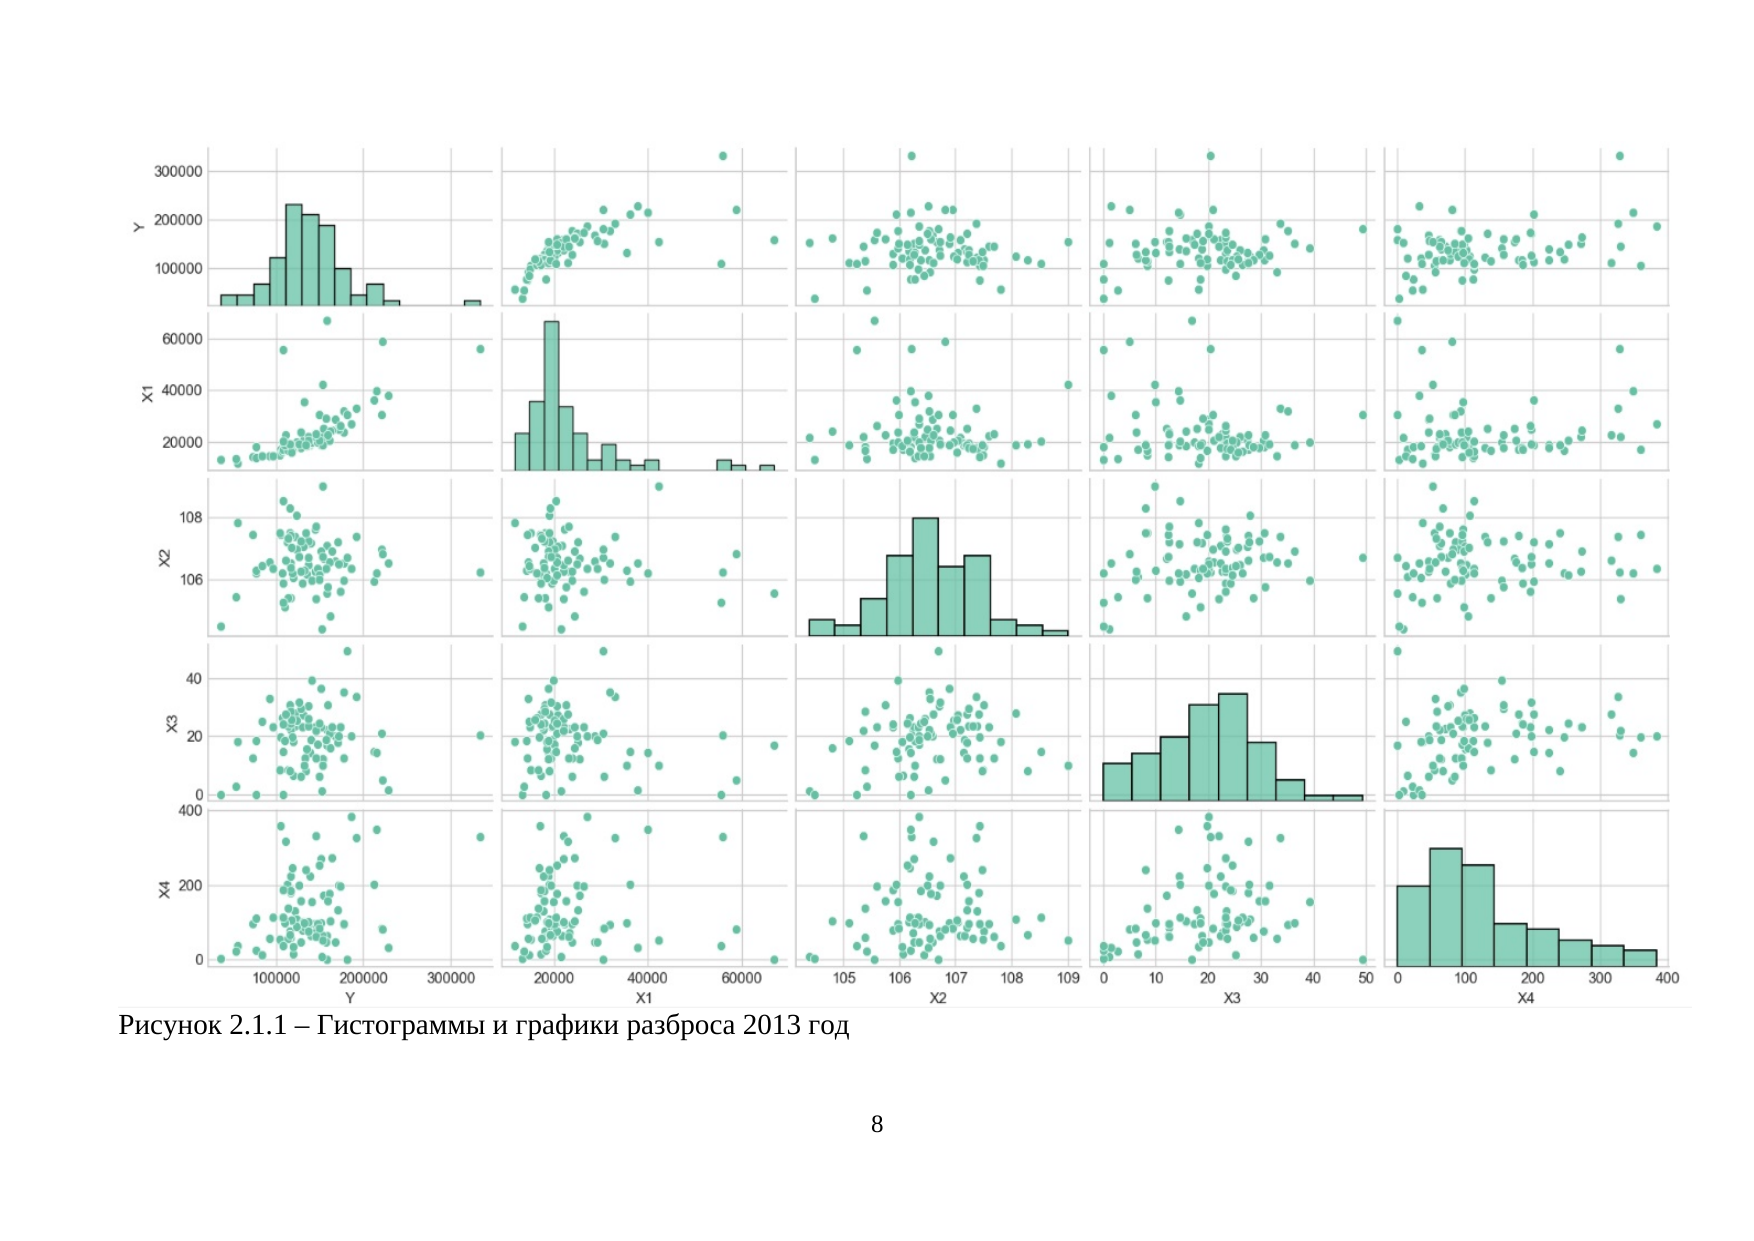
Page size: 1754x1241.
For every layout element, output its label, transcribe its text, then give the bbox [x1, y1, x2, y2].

text Рисунок 2.1.1 – Гистограммы и графики разброса 2013 год [118, 1008, 1636, 1041]
picture [118, 141, 1692, 1008]
